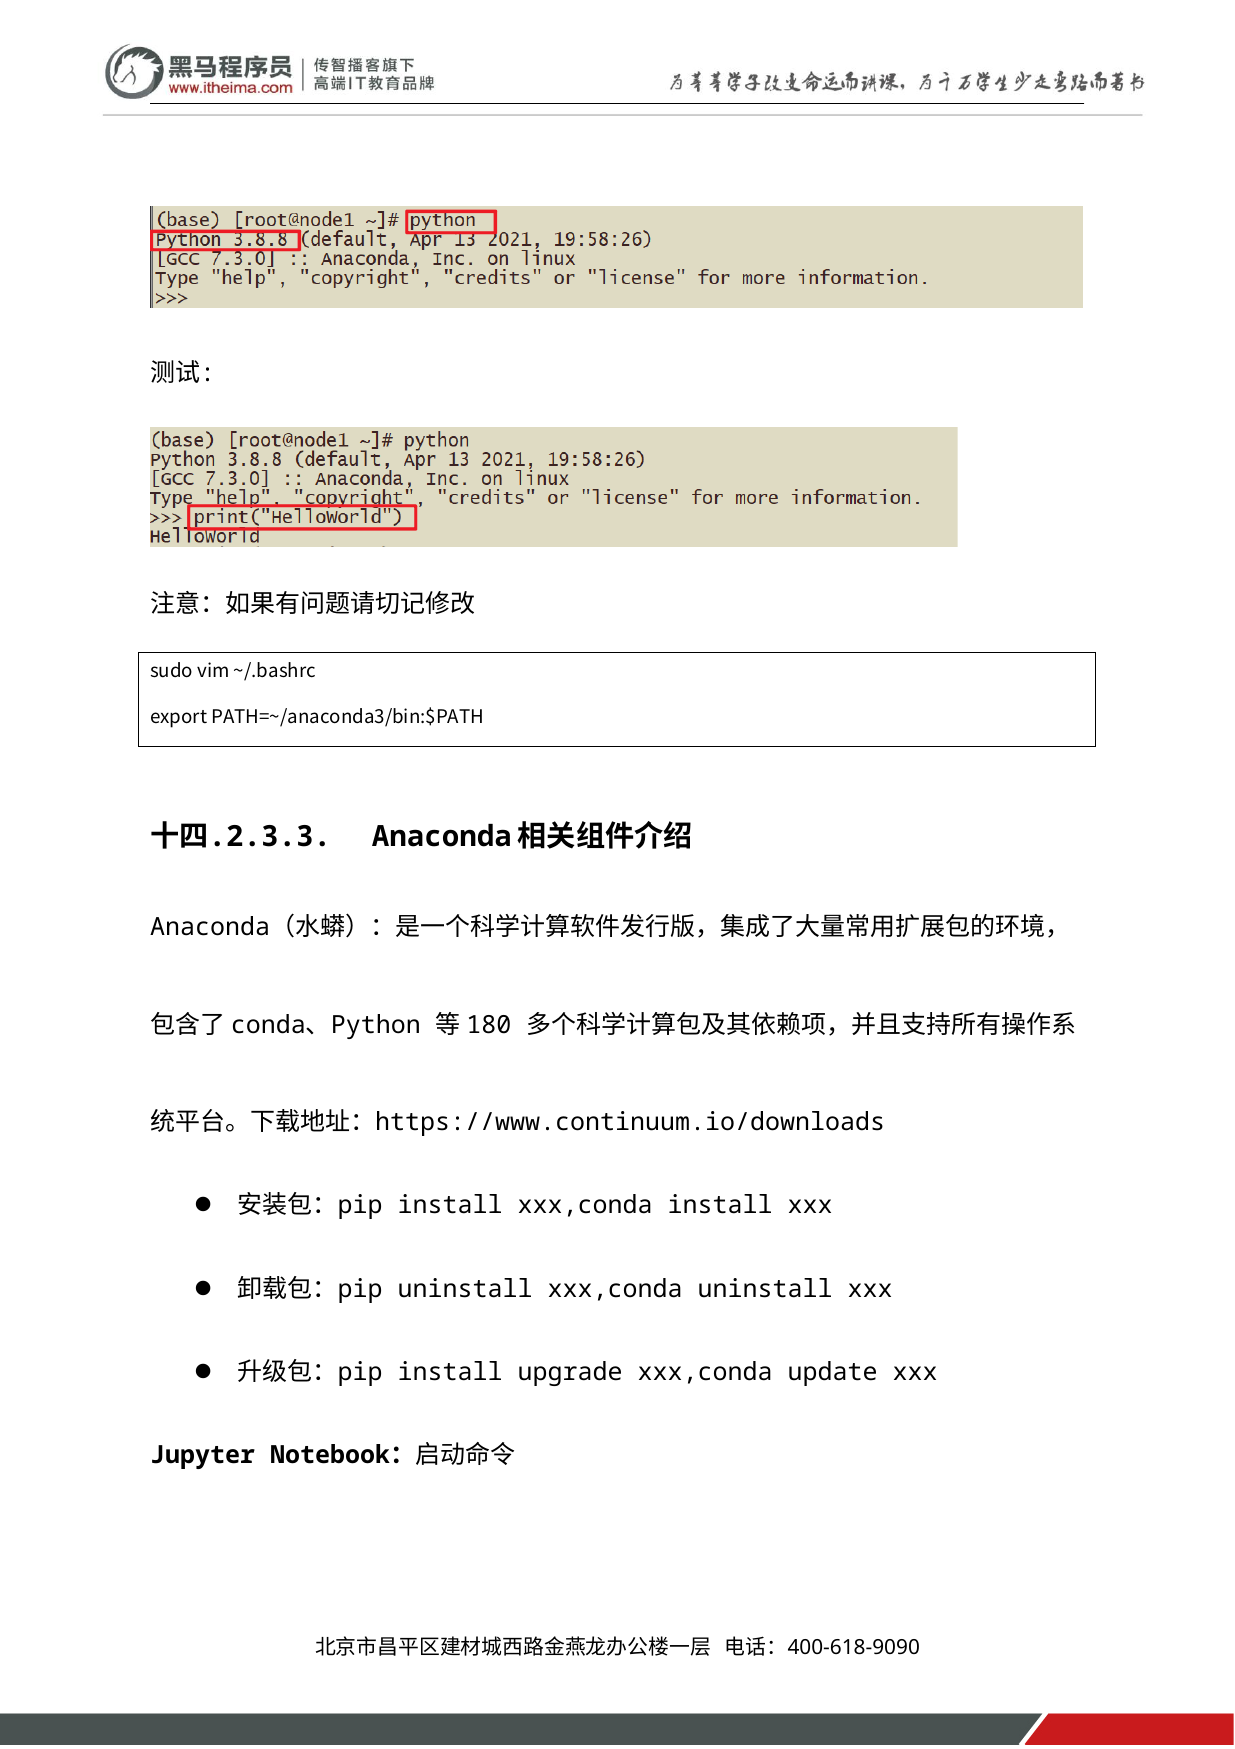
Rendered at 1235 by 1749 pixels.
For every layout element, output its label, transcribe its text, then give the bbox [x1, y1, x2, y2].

text Anaconda（水蟒）：是一个科学计算软件发行版，集成了大量常用扩展包的环境，包含了 conda、Python 等 180 多个科学计算包及其依赖项，并且支持所有操作系统平台。下载地址：https://www.continuum.io/downloads [150, 892, 1084, 1152]
list 卸载包：pip uninstall xxx,conda uninstall xxx [194, 1254, 1084, 1319]
text 测试: [150, 338, 1084, 403]
text 注意：如果有问题请切记修改 [150, 569, 1084, 634]
subtitle Anaconda相关组件介绍 [150, 801, 1084, 866]
list 升级包：pip install upgrade xxx,conda update xxx [194, 1337, 1084, 1402]
picture [150, 206, 1083, 308]
picture [150, 427, 958, 547]
picture [0, 1654, 1234, 1745]
table_header sudo vim ~/.bashrc export PATH=~/anaconda3/bin:$PATH [139, 653, 1095, 746]
text Jupyter Notebook：启动命令 [150, 1420, 1084, 1485]
list 安装包：pip install xxx,conda install xxx [194, 1171, 1084, 1236]
picture [0, 0, 1235, 123]
